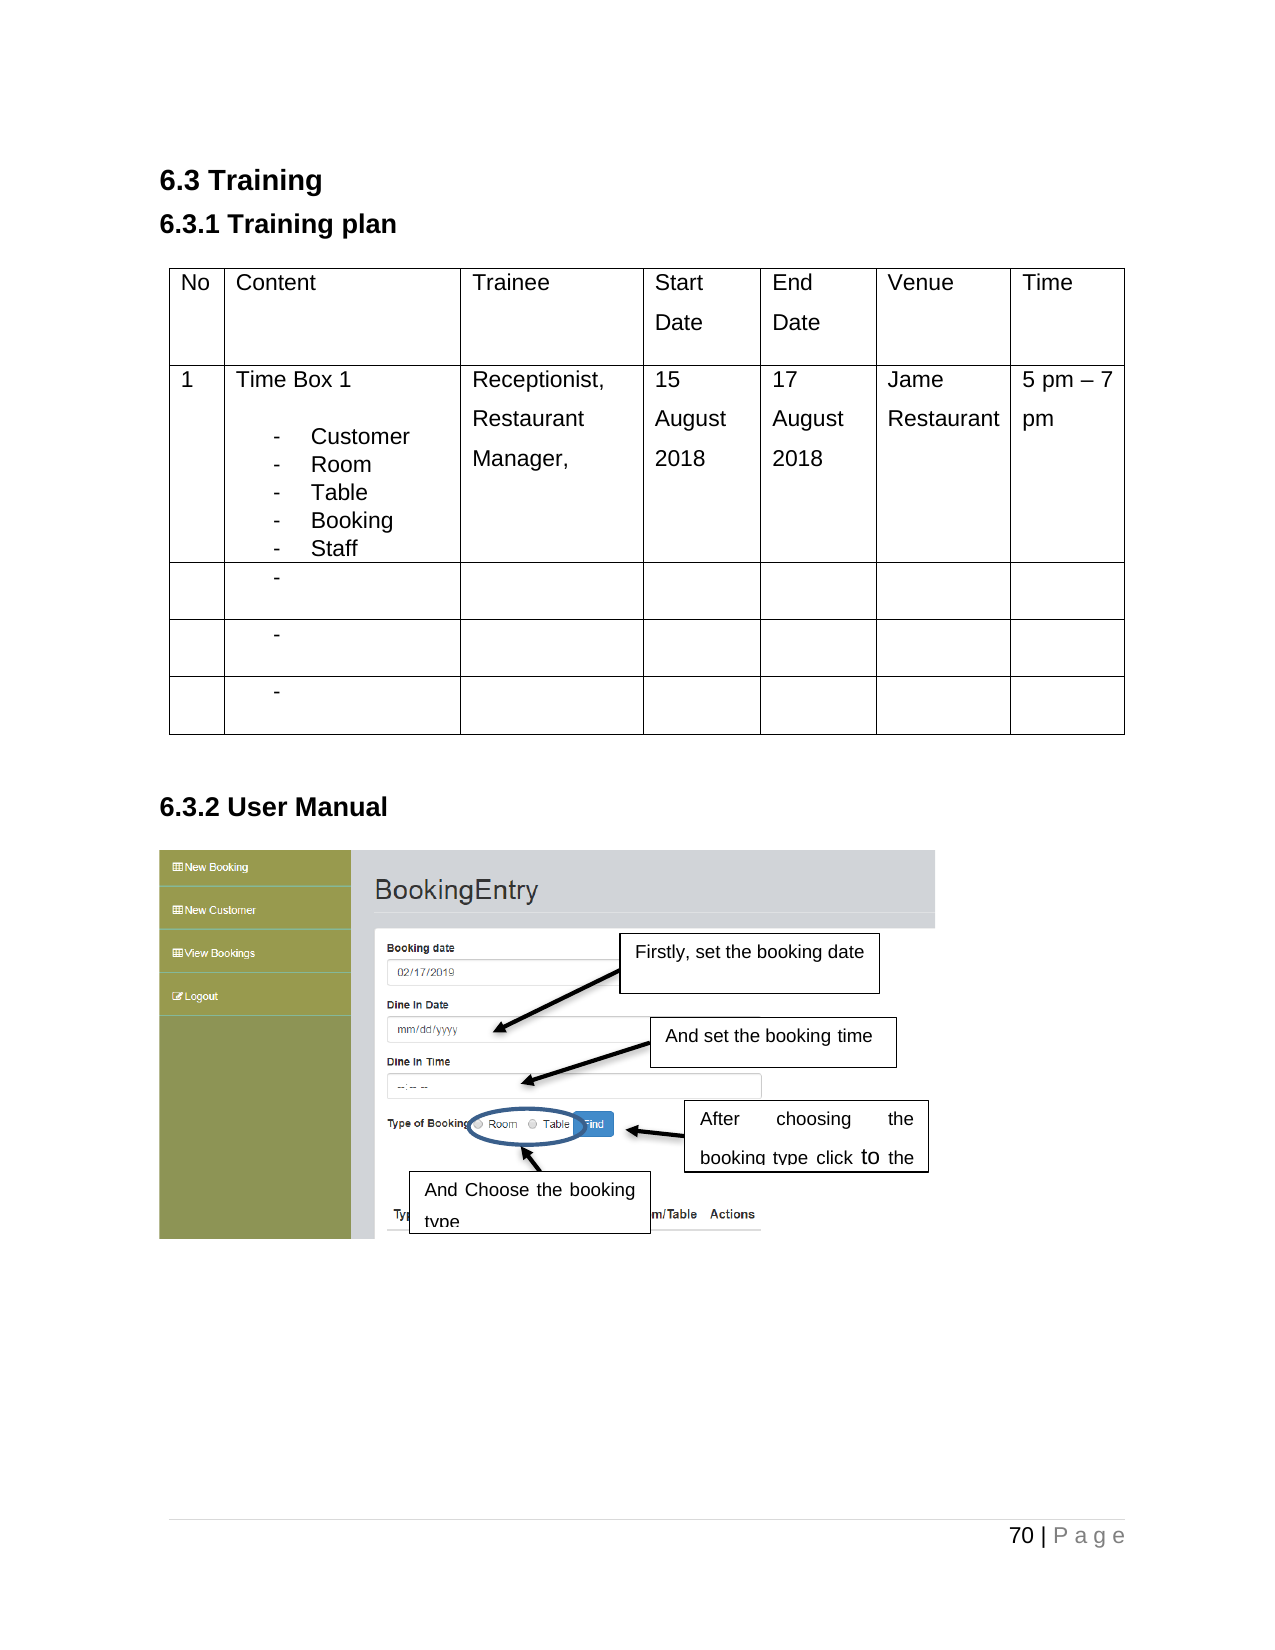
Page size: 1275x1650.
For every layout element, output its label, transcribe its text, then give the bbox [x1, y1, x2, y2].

table_cell [461, 677, 643, 733]
table_cell 17 August 2018 [761, 366, 876, 562]
subtitle 6.3.2 User Manual [159, 791, 1125, 822]
table_cell [877, 620, 1010, 676]
table_cell [225, 677, 460, 733]
table_cell [1011, 563, 1124, 619]
table_cell [761, 677, 876, 733]
table_header Start Date [644, 269, 760, 364]
table_cell Time Box 1 Customer Room Table Booking Staff [225, 366, 460, 562]
table_cell 5 pm – 7 pm [1011, 366, 1124, 562]
table_header Venue [877, 269, 1010, 364]
table_cell [761, 563, 876, 619]
table_header No [170, 269, 224, 364]
table_cell [644, 677, 760, 733]
table_cell [644, 563, 760, 619]
subtitle 6.3 Training [159, 162, 1125, 196]
table_cell [225, 620, 460, 676]
subtitle 6.3.1 Training plan [159, 208, 1125, 240]
table_cell [877, 677, 1010, 733]
table_header Trainee [461, 269, 643, 364]
picture [159, 850, 936, 1239]
table_cell Jame Restaurant [877, 366, 1010, 562]
table_header Content [225, 269, 460, 364]
table_cell [877, 563, 1010, 619]
table_header End Date [761, 269, 876, 364]
table_cell [170, 563, 224, 619]
table_cell [170, 620, 224, 676]
table_cell 1 [170, 366, 224, 562]
table_cell Receptionist, Restaurant Manager, [461, 366, 643, 562]
table_cell [170, 677, 224, 733]
table_header Time [1011, 269, 1124, 364]
table_cell [1011, 620, 1124, 676]
table_cell 15 August 2018 [644, 366, 760, 562]
table_cell [225, 563, 460, 619]
table_cell [1011, 677, 1124, 733]
table_cell [461, 620, 643, 676]
table_cell [644, 620, 760, 676]
table_cell [461, 563, 643, 619]
table_cell [761, 620, 876, 676]
